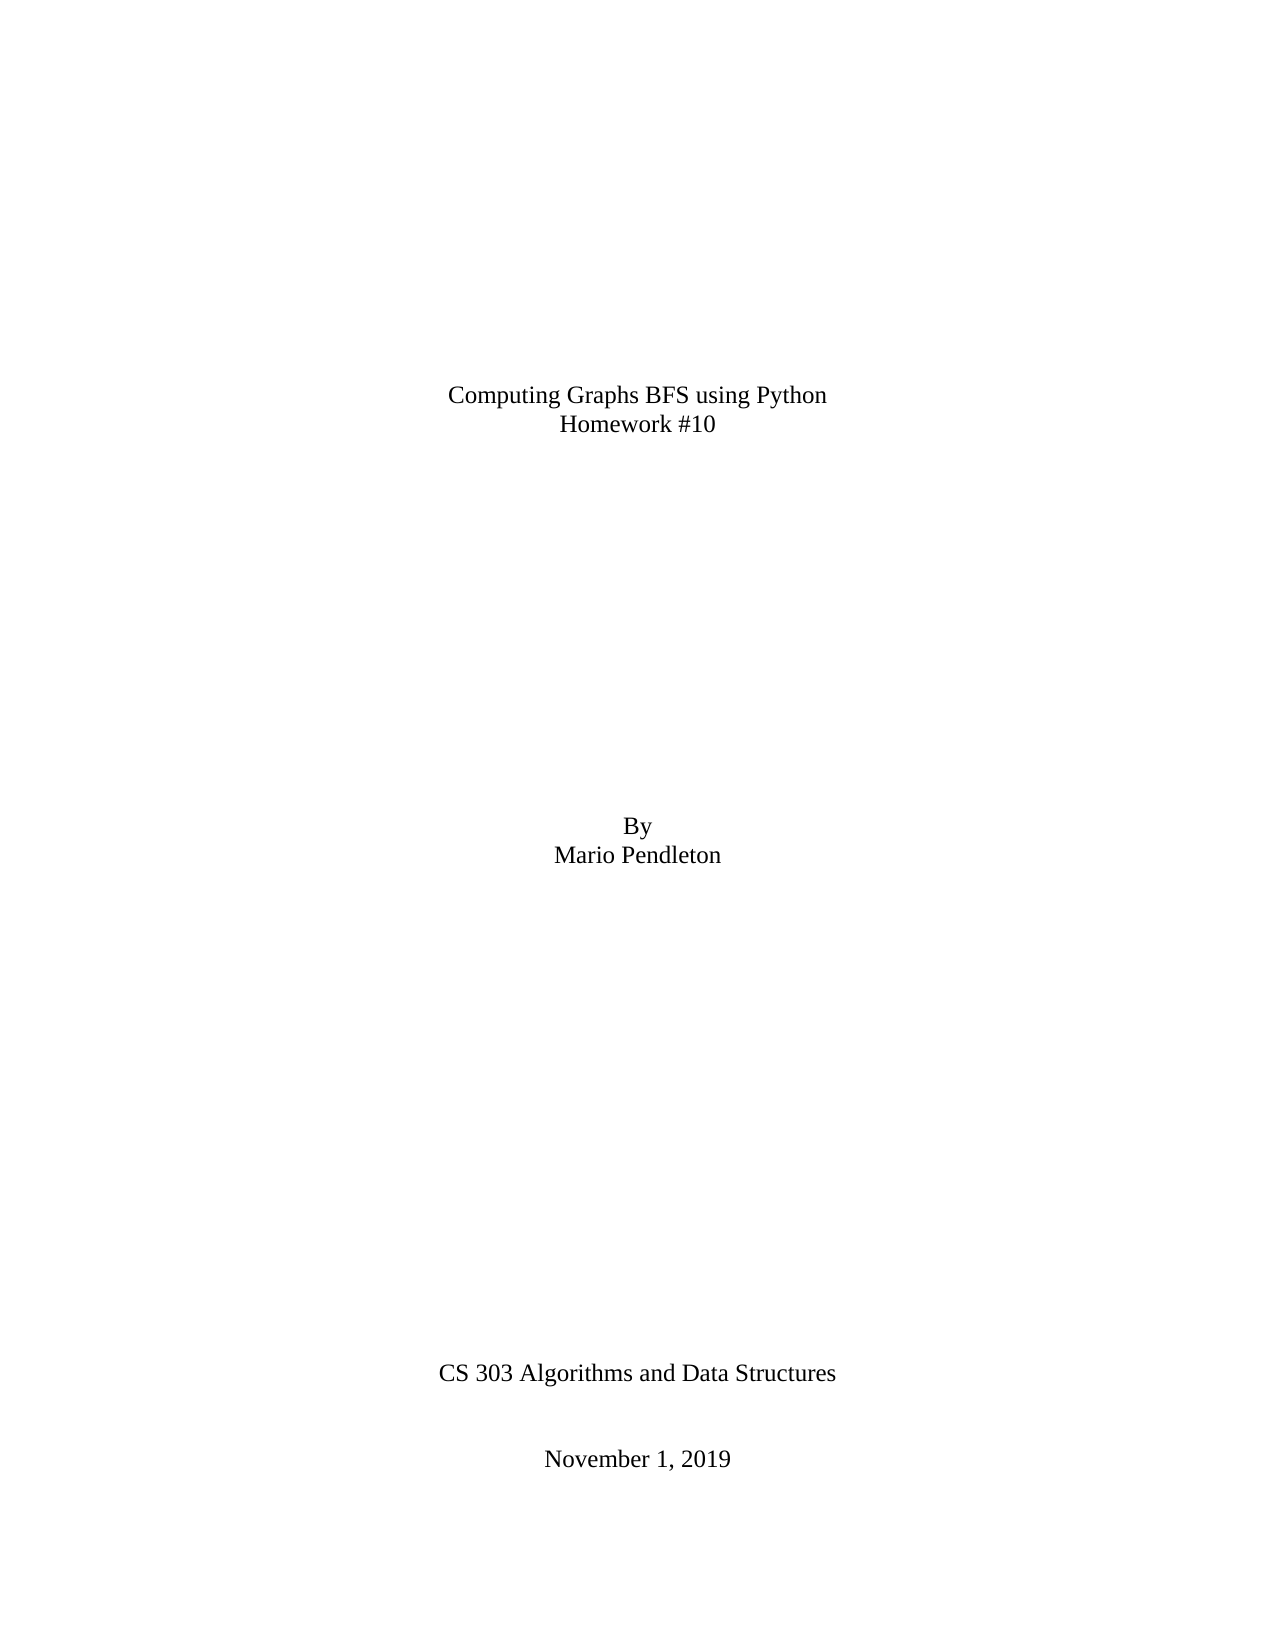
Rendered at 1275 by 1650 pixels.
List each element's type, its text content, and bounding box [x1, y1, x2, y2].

text Homework #10 [150, 409, 1125, 466]
text CS 303 Algorithms and Data Structures [150, 1358, 1125, 1387]
text By [150, 811, 1125, 840]
text Computing Graphs BFS using Python [150, 380, 1125, 409]
text Mario Pendleton [150, 840, 1125, 869]
text November 1, 2019 [150, 1444, 1125, 1473]
